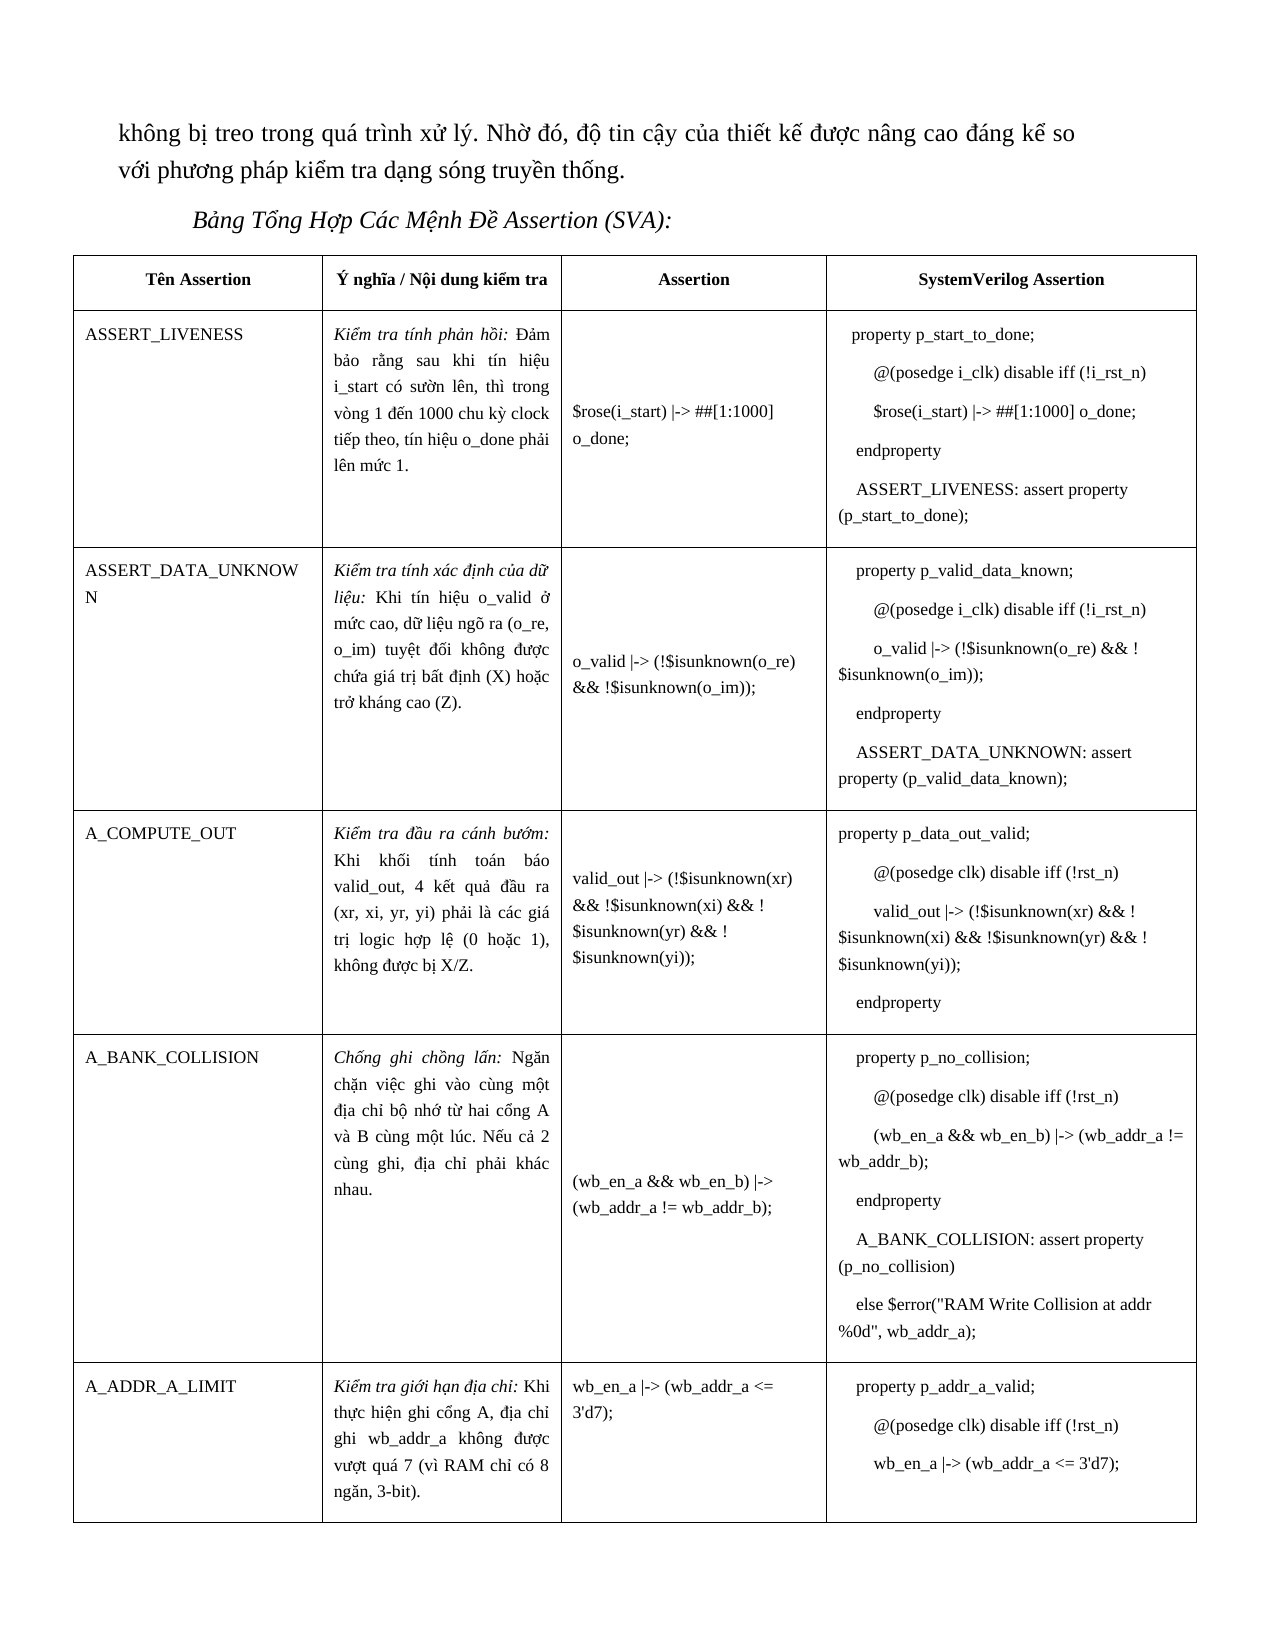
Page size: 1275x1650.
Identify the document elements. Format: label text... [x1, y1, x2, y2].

table_cell valid_out |-> (!$isunknown(xr) && !$isunknown(xi) && !$isunknown(yr) && !$isunknown(yi)); [562, 811, 826, 1034]
table_cell property p_no_collision; @(posedge clk) disable iff (!rst_n) (wb_en_a && wb_en_b) |-> (wb_addr_a != wb_addr_b); endproperty A_BANK_COLLISION: assert property (p_no_collision) else $error("RAM Write Collision at addr %0d", wb_addr_a); [827, 1035, 1196, 1362]
text Bảng Tổng Hợp Các Mệnh Đề Assertion (SVA): [118, 205, 1078, 234]
table_cell property p_valid_data_known; @(posedge i_clk) disable iff (!i_rst_n) o_valid |-> (!$isunknown(o_re) && !$isunknown(o_im)); endproperty ASSERT_DATA_UNKNOWN: assert property (p_valid_data_known); [827, 548, 1196, 809]
table_cell $rose(i_start) |-> ##[1:1000] o_done; [562, 311, 826, 547]
table_cell (wb_en_a && wb_en_b) |-> (wb_addr_a != wb_addr_b); [562, 1035, 826, 1362]
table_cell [562, 1363, 826, 1522]
table_cell ASSERT_DATA_UNKNOWN [74, 548, 322, 809]
table_header Tên Assertion [74, 256, 322, 310]
table_header SystemVerilog Assertion [827, 256, 1196, 310]
table_cell Chống ghi chồng lấn: Ngăn chặn việc ghi vào cùng một địa chỉ bộ nhớ từ hai cổng A và B cùng một lúc. Nếu cả 2 cùng ghi, địa chỉ phải khác nhau. [323, 1035, 561, 1362]
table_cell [827, 1363, 1196, 1522]
table_cell o_valid |-> (!$isunknown(o_re) && !$isunknown(o_im)); [562, 548, 826, 809]
table_cell Kiểm tra đầu ra cánh bướm: Khi khối tính toán báo valid_out, 4 kết quả đầu ra (xr, xi, yr, yi) phải là các giá trị logic hợp lệ (0 hoặc 1), không được bị X/Z. [323, 811, 561, 1034]
table_cell A_COMPUTE_OUT [74, 811, 322, 1034]
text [118, 118, 1078, 184]
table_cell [323, 1363, 561, 1522]
table_cell Kiểm tra tính xác định của dữ liệu: Khi tín hiệu o_valid ở mức cao, dữ liệu ngõ ra (o_re, o_im) tuyệt đối không được chứa giá trị bất định (X) hoặc trở kháng cao (Z). [323, 548, 561, 809]
table_cell Kiểm tra tính phản hồi: Đảm bảo rằng sau khi tín hiệu i_start có sườn lên, thì trong vòng 1 đến 1000 chu kỳ clock tiếp theo, tín hiệu o_done phải lên mức 1. [323, 311, 561, 547]
table_cell A_ADDR_A_LIMIT [74, 1363, 322, 1522]
table_cell ASSERT_LIVENESS [74, 311, 322, 547]
table_cell property p_start_to_done; @(posedge i_clk) disable iff (!i_rst_n) $rose(i_start) |-> ##[1:1000] o_done; endproperty ASSERT_LIVENESS: assert property (p_start_to_done); [827, 311, 1196, 547]
table_header Assertion [562, 256, 826, 310]
table_cell A_BANK_COLLISION [74, 1035, 322, 1362]
table_cell property p_data_out_valid; @(posedge clk) disable iff (!rst_n) valid_out |-> (!$isunknown(xr) && !$isunknown(xi) && !$isunknown(yr) && !$isunknown(yi)); endproperty [827, 811, 1196, 1034]
table_header Ý nghĩa / Nội dung kiểm tra [323, 256, 561, 310]
